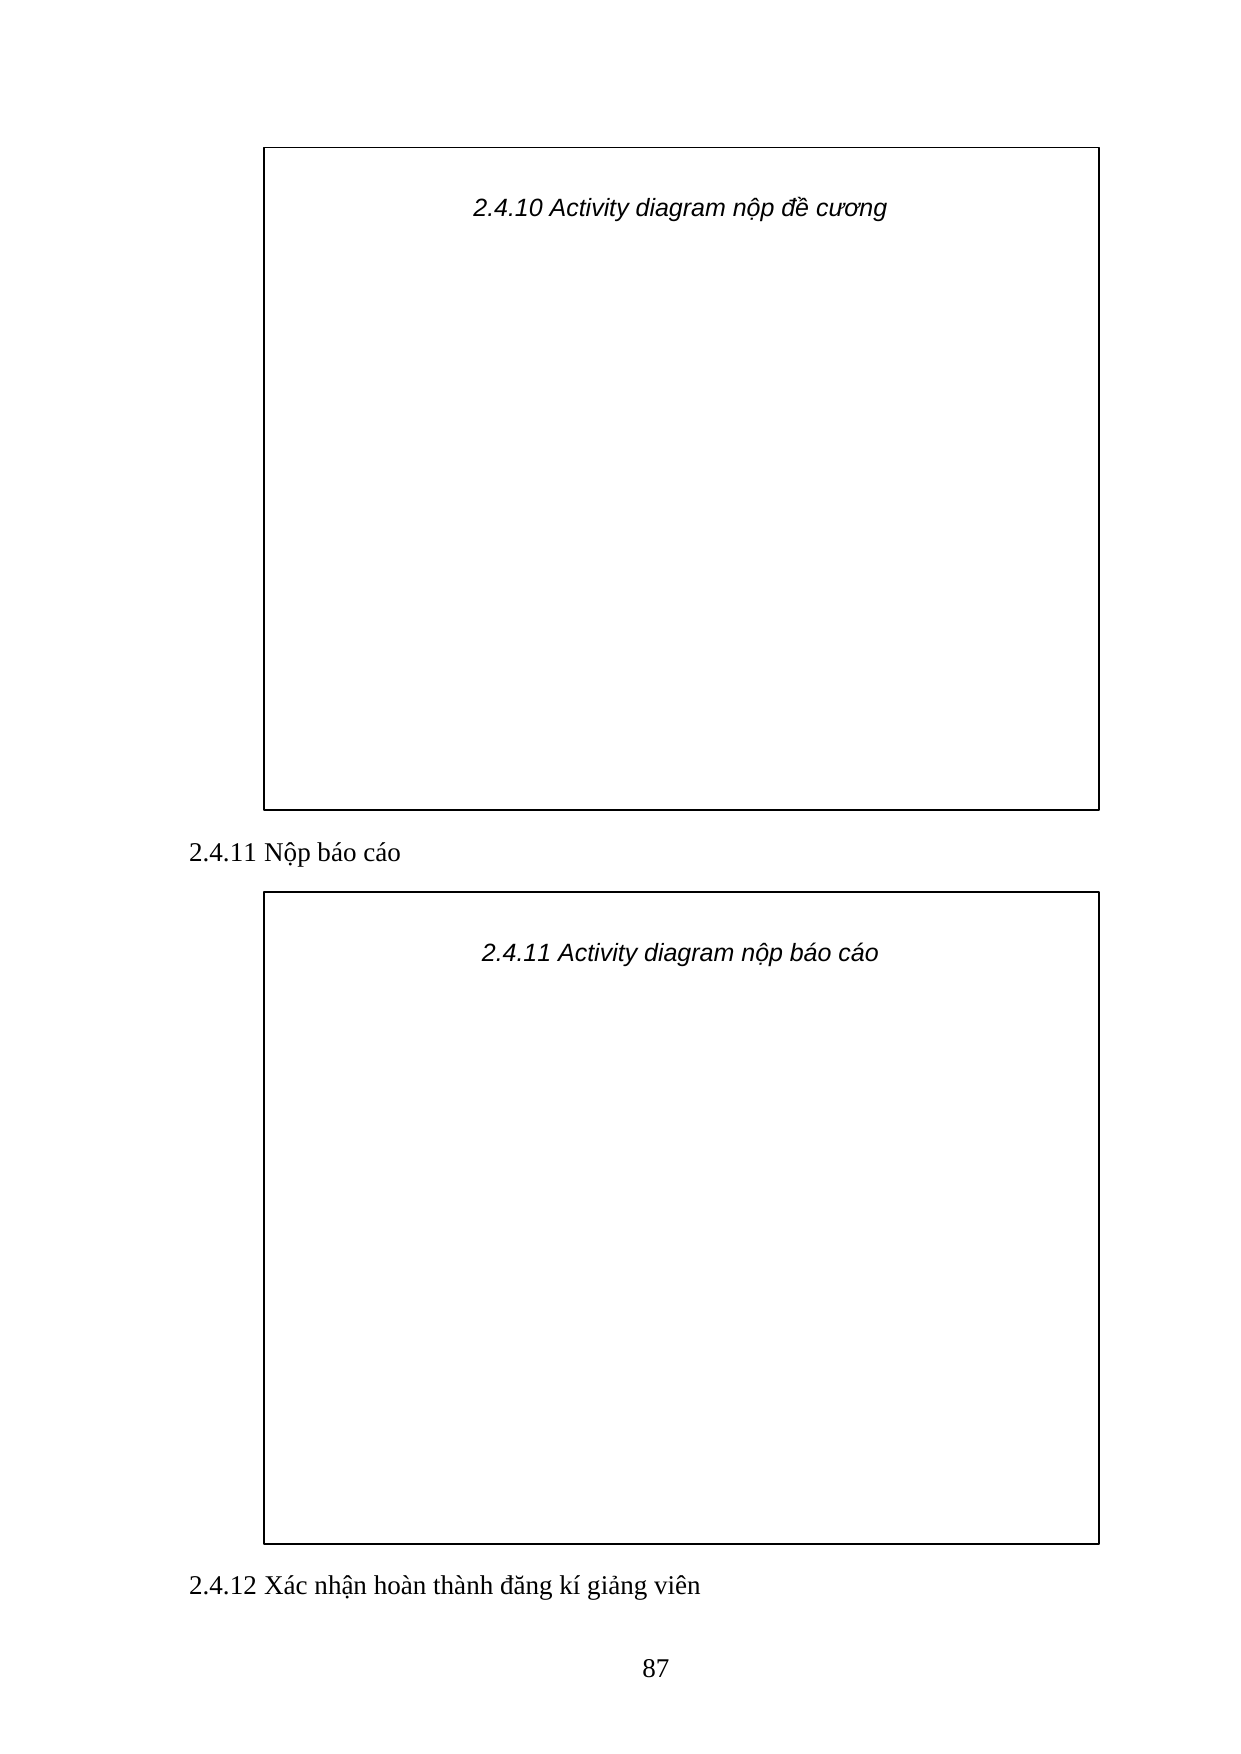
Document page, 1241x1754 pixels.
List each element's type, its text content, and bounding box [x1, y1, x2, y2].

list Nộp báo cáo [189, 836, 1122, 867]
list Xác nhận hoàn thành đăng kí giảng viên [189, 1569, 1122, 1601]
